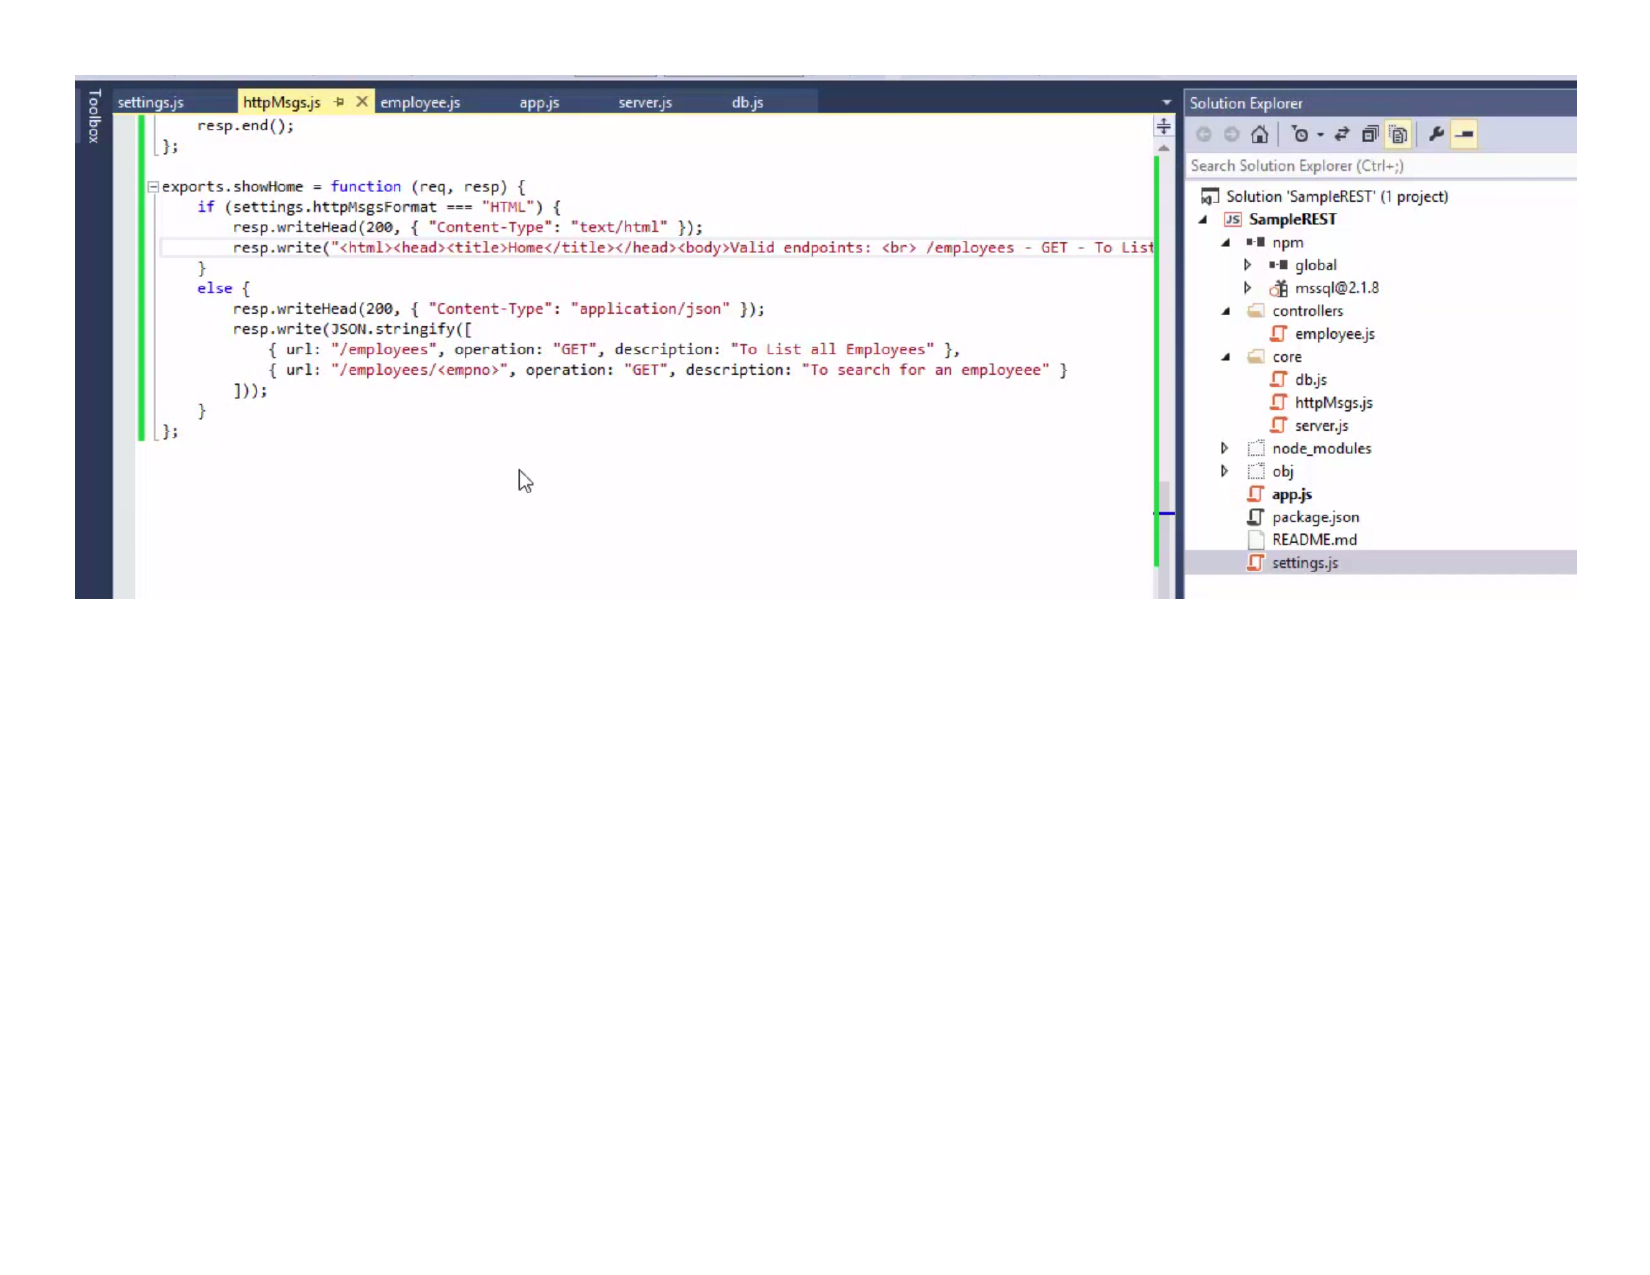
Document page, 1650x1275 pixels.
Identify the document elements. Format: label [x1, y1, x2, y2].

picture [75, 75, 1577, 599]
